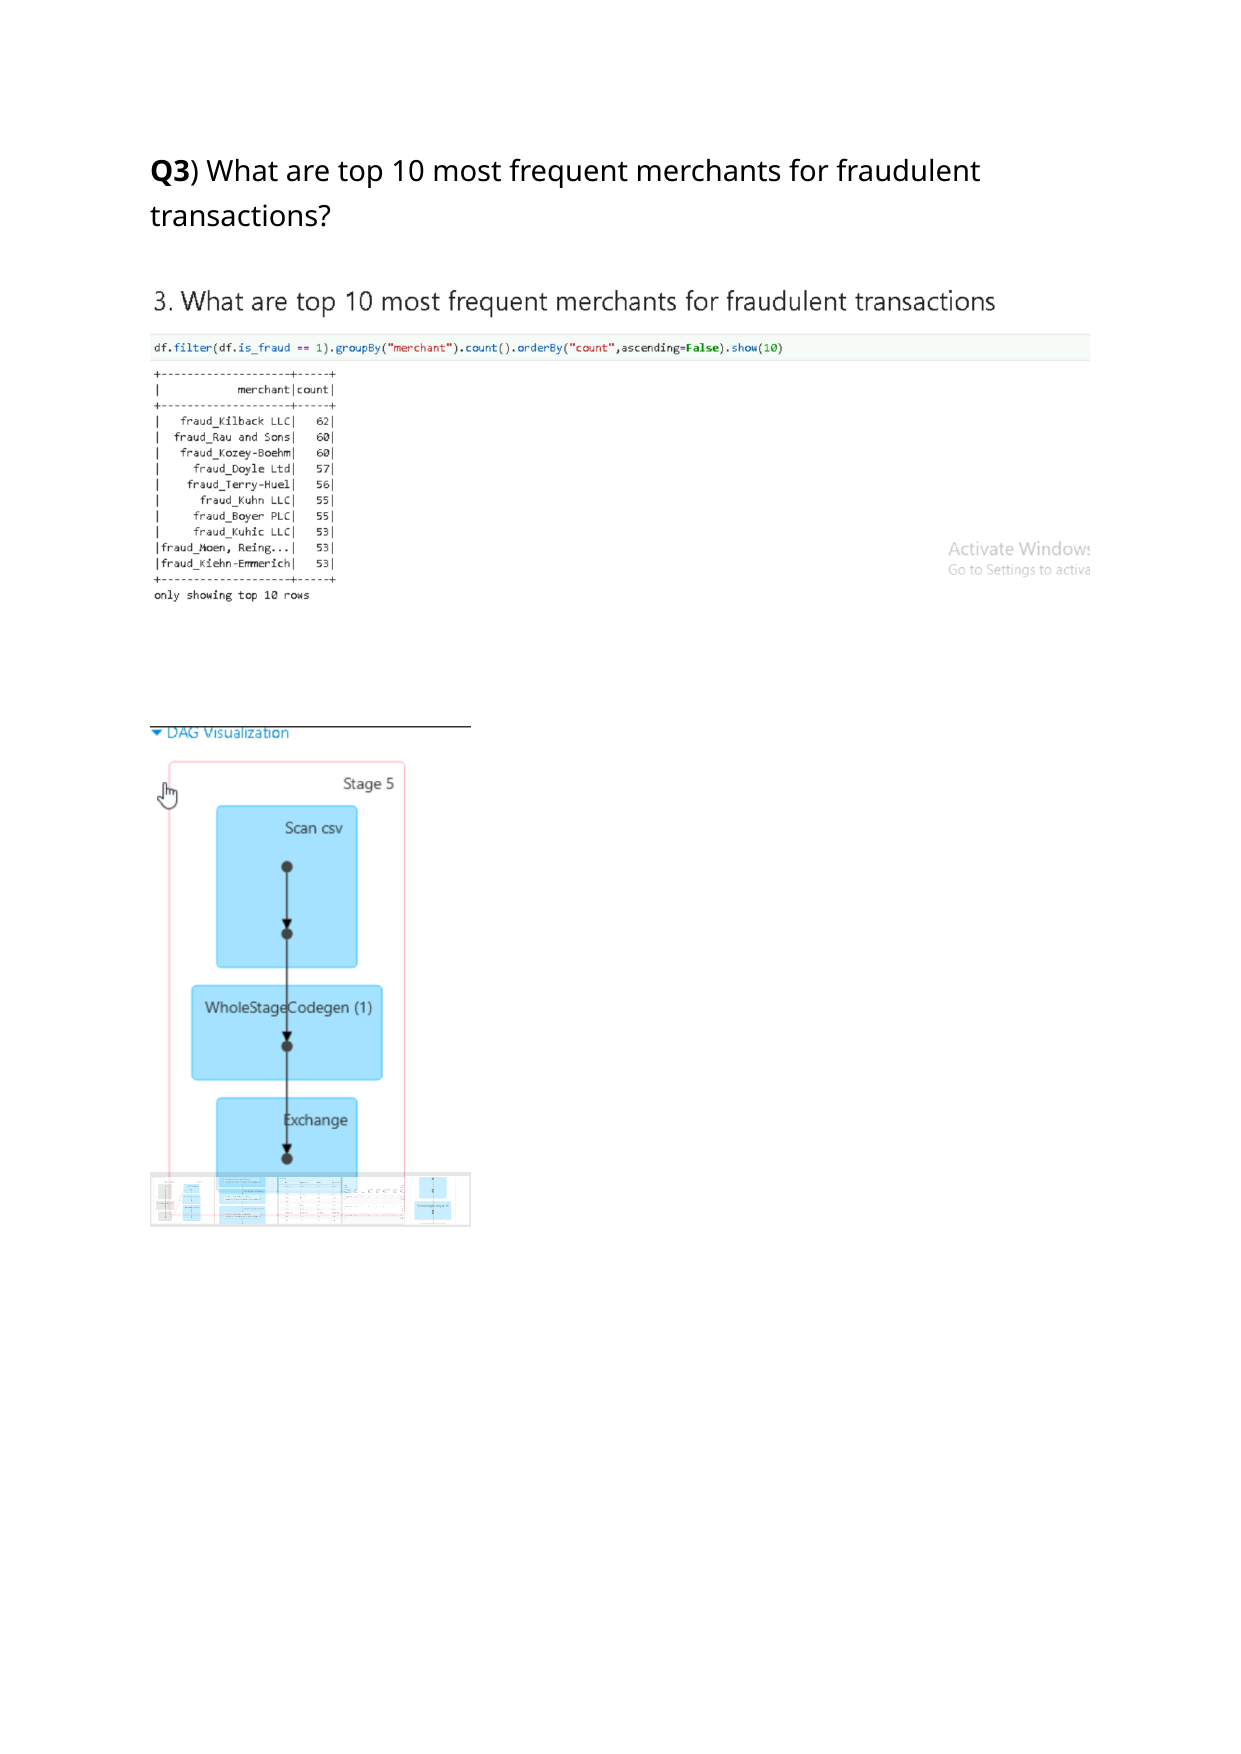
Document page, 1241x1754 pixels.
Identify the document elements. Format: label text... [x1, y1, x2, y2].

picture [150, 257, 1091, 604]
text Q3) What are top 10 most frequent merchants for fraudulent transactions? [150, 150, 1090, 235]
picture [150, 726, 471, 1227]
